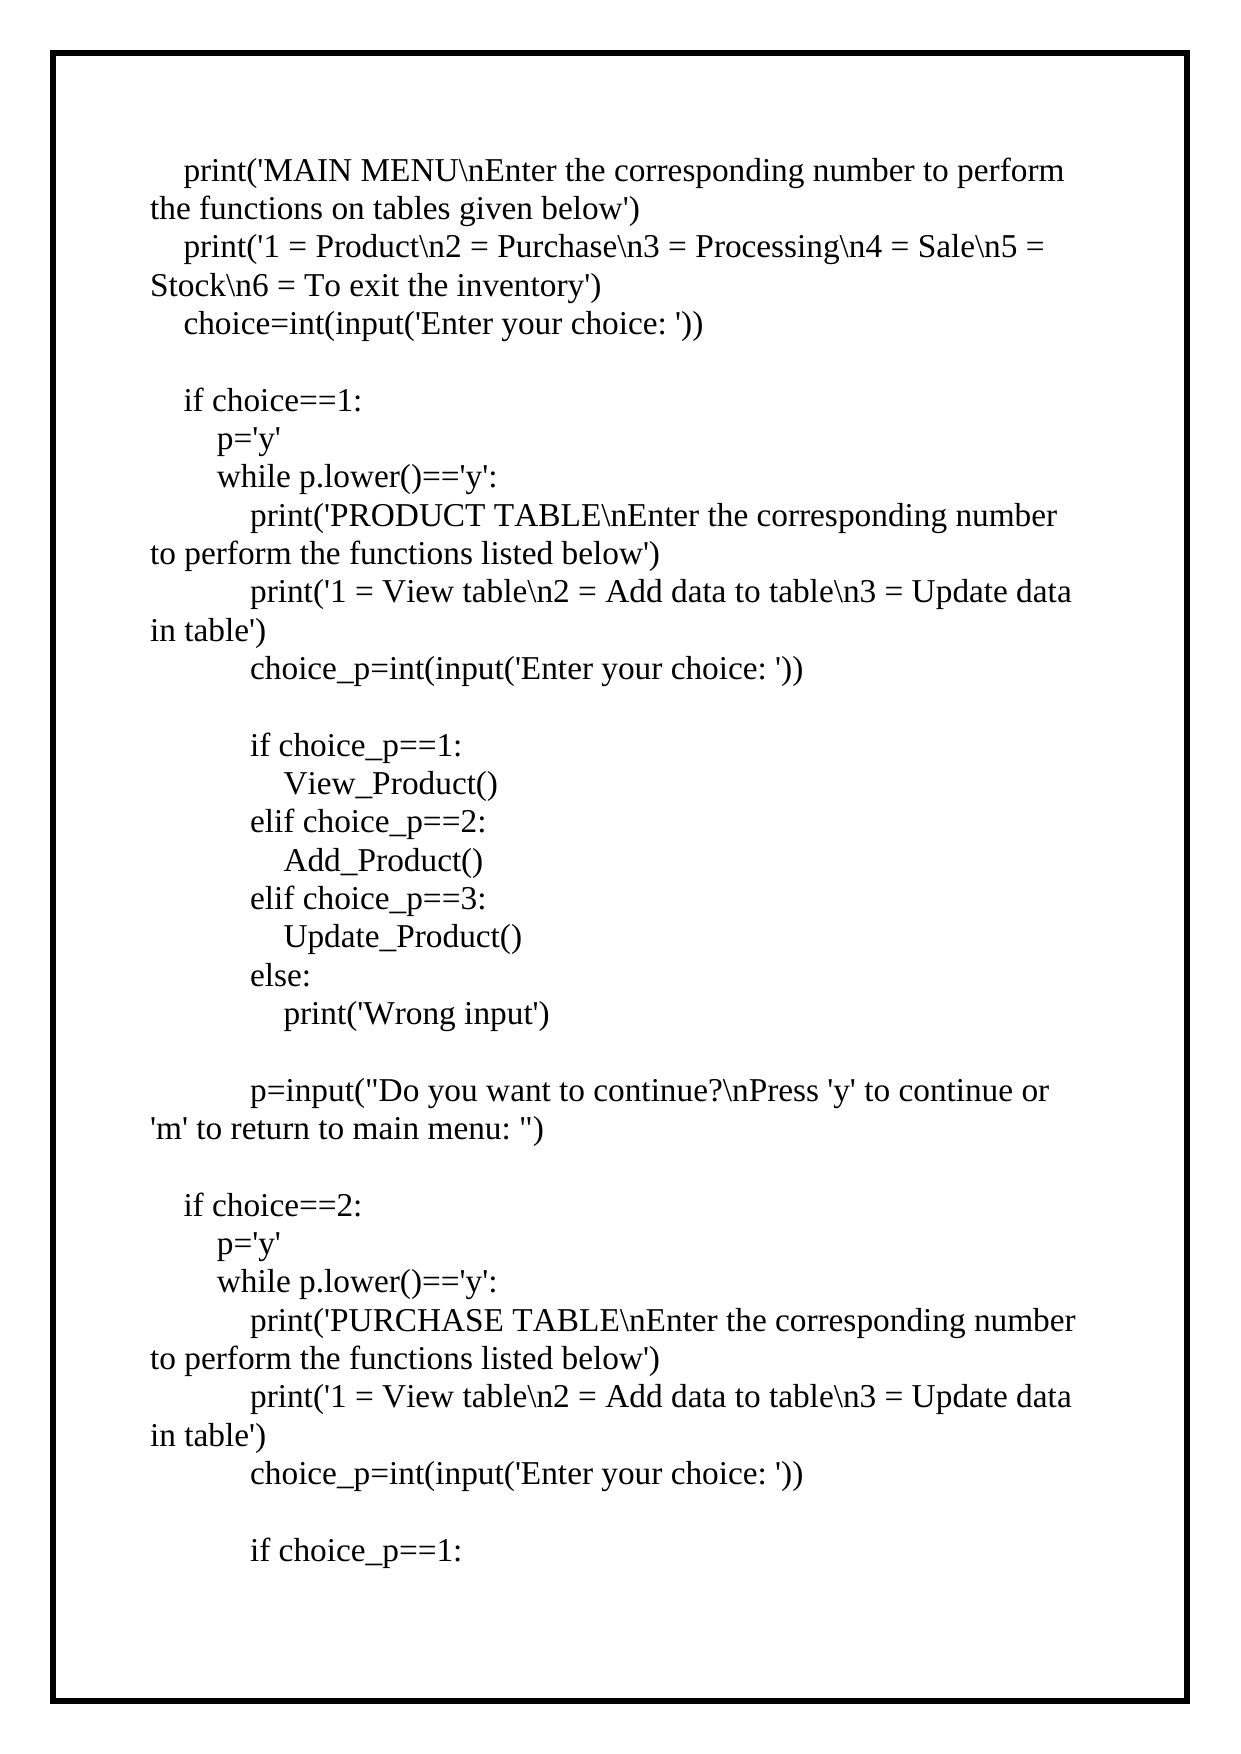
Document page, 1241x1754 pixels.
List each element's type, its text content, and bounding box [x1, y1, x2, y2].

text elif choice_p==2: [150, 802, 1090, 840]
text Update_Product() [150, 917, 1090, 955]
text p=input("Do you want to continue?\nPress 'y' to continue or 'm' to return to main menu: ") [150, 1070, 1090, 1147]
text choice=int(input('Enter your choice: ')) [150, 303, 1090, 342]
text if choice==2: [150, 1185, 1090, 1223]
text print('1 = View table\n2 = Add data to table\n3 = Update data in table') [150, 1377, 1090, 1453]
text print('MAIN MENU\nEnter the corresponding number to perform the functions on tables given below') [150, 150, 1090, 227]
text print('Wrong input') [150, 993, 1090, 1032]
text print('PURCHASE TABLE\nEnter the corresponding number to perform the functions listed below') [150, 1300, 1090, 1377]
text print('1 = View table\n2 = Add data to table\n3 = Update data in table') [150, 572, 1090, 648]
text View_Product() [150, 763, 1090, 802]
text while p.lower()=='y': [150, 457, 1090, 495]
text print('PRODUCT TABLE\nEnter the corresponding number to perform the functions listed below') [150, 495, 1090, 572]
text if choice_p==1: [150, 1530, 1090, 1568]
text p='y' [150, 1223, 1090, 1262]
text print('1 = Product\n2 = Purchase\n3 = Processing\n4 = Sale\n5 = Stock\n6 = To exit the inventory') [150, 227, 1090, 303]
text if choice==1: [150, 380, 1090, 418]
text while p.lower()=='y': [150, 1262, 1090, 1300]
text elif choice_p==3: [150, 878, 1090, 917]
text choice_p=int(input('Enter your choice: ')) [150, 648, 1090, 687]
text p='y' [150, 418, 1090, 457]
text if choice_p==1: [150, 725, 1090, 763]
text choice_p=int(input('Enter your choice: ')) [150, 1453, 1090, 1492]
text else: [150, 955, 1090, 993]
text Add_Product() [150, 840, 1090, 878]
